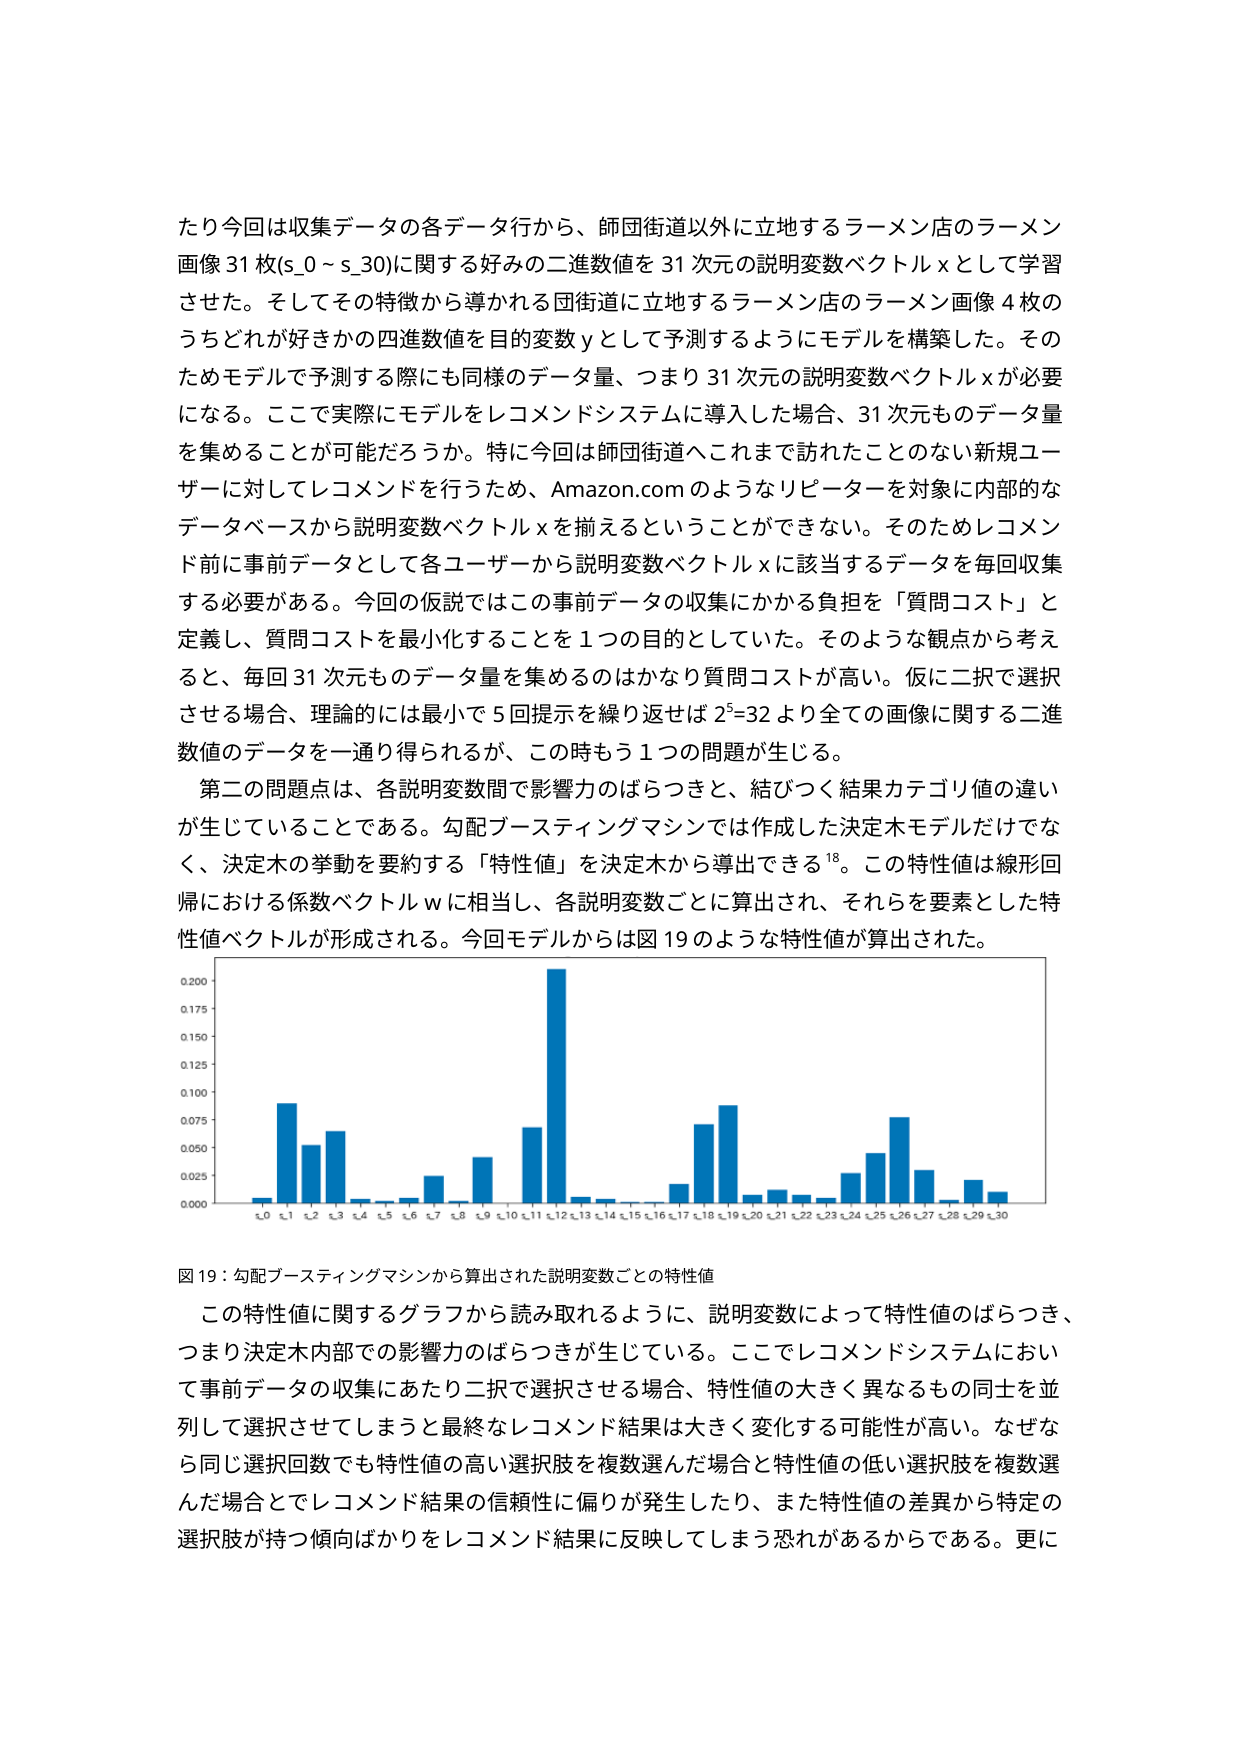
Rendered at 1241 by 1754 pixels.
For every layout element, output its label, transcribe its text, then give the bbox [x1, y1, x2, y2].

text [177, 1294, 1063, 1557]
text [177, 207, 1063, 769]
text 第二の問題点は、各説明変数間で影響力のばらつきと、結びつく結果カテゴリ値の違いが生じていることである。勾配ブースティングマシンでは作成した決定木モデルだけでなく、決定木の挙動を要約する「特性値」を決定木から導出できる18。この特性値は線形回帰における係数ベクトルwに相当し、各説明変数ごとに算出され、それらを要素とした特性値ベクトルが形成される。今回モデルからは図19のような特性値が算出された。 [177, 769, 1063, 956]
text 図19：勾配ブースティングマシンから算出された説明変数ごとの特性値 [177, 1257, 1063, 1294]
picture [177, 956, 1063, 1230]
